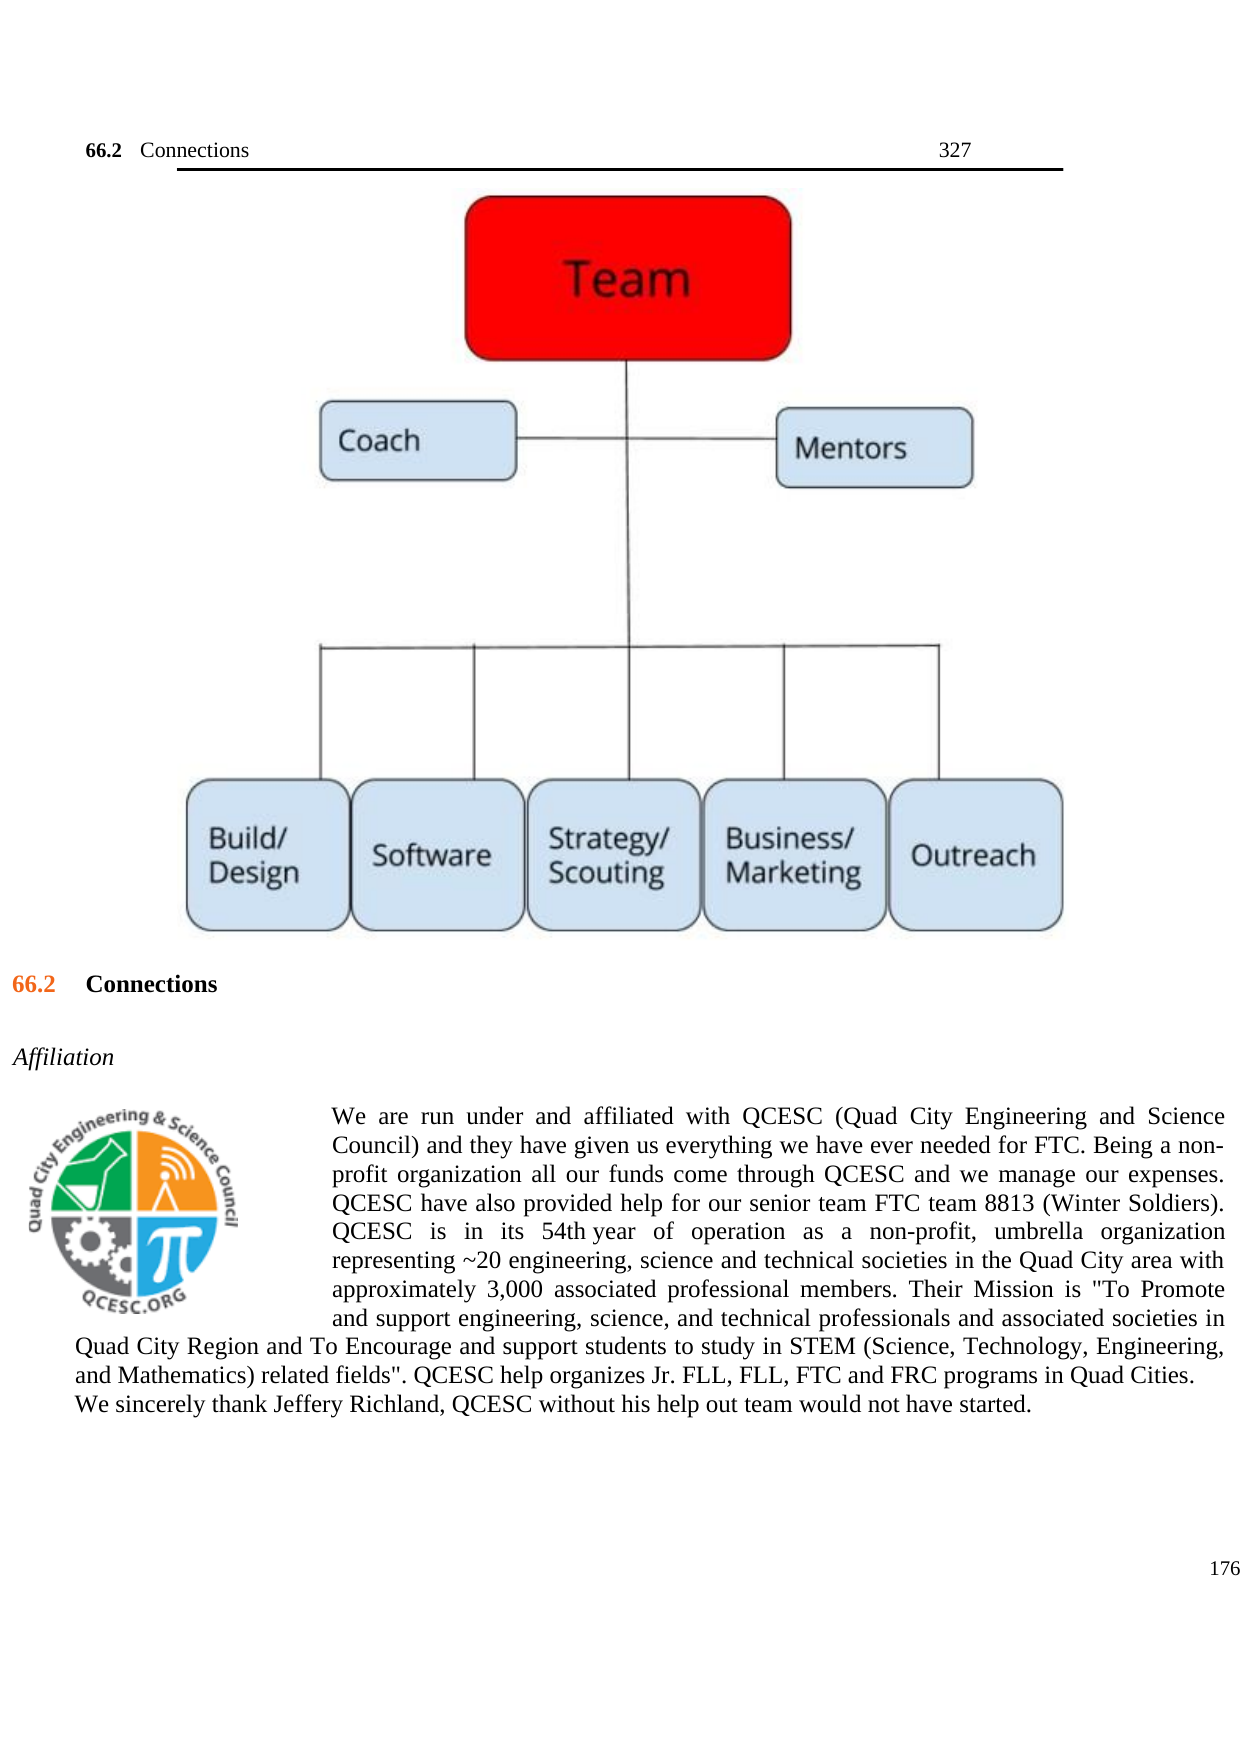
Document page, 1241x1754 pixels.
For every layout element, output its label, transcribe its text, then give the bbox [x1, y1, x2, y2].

picture [177, 188, 1070, 941]
picture [28, 1109, 238, 1314]
subtitle 66.2 Connections [12, 969, 1240, 998]
list Connections 327 [85, 137, 1240, 162]
text We are run under and affiliated with QCESC (Quad City Engineering and Science Council) and they have given us everything we have ever needed for FTC. Being a non-profit organization all our funds come through QCESC and we manage our expenses. QCESC have also provided help for our senior team FTC team 8813 (Winter Soldiers). QCESC is in its 54th year of operation as a non-profit, umbrella organization representing ~20 engineering, science and technical societies in the Quad City area with approximately 3,000 associated professional members. Their Mission is "To Promote and support engineering, science, and technical professionals and associated societies in Quad City Region and To Encourage and support students to study in STEM (Science, Technology, Engineering, and Mathematics) related fields". QCESC help organizes Jr. FLL, FLL, FTC and FRC programs in Quad Cities. [74, 1101, 1226, 1389]
text We sincerely thank Jeffery Richland, QCESC without his help out team would not have started. [12, 1389, 1226, 1418]
text Affiliation [13, 1042, 1240, 1071]
